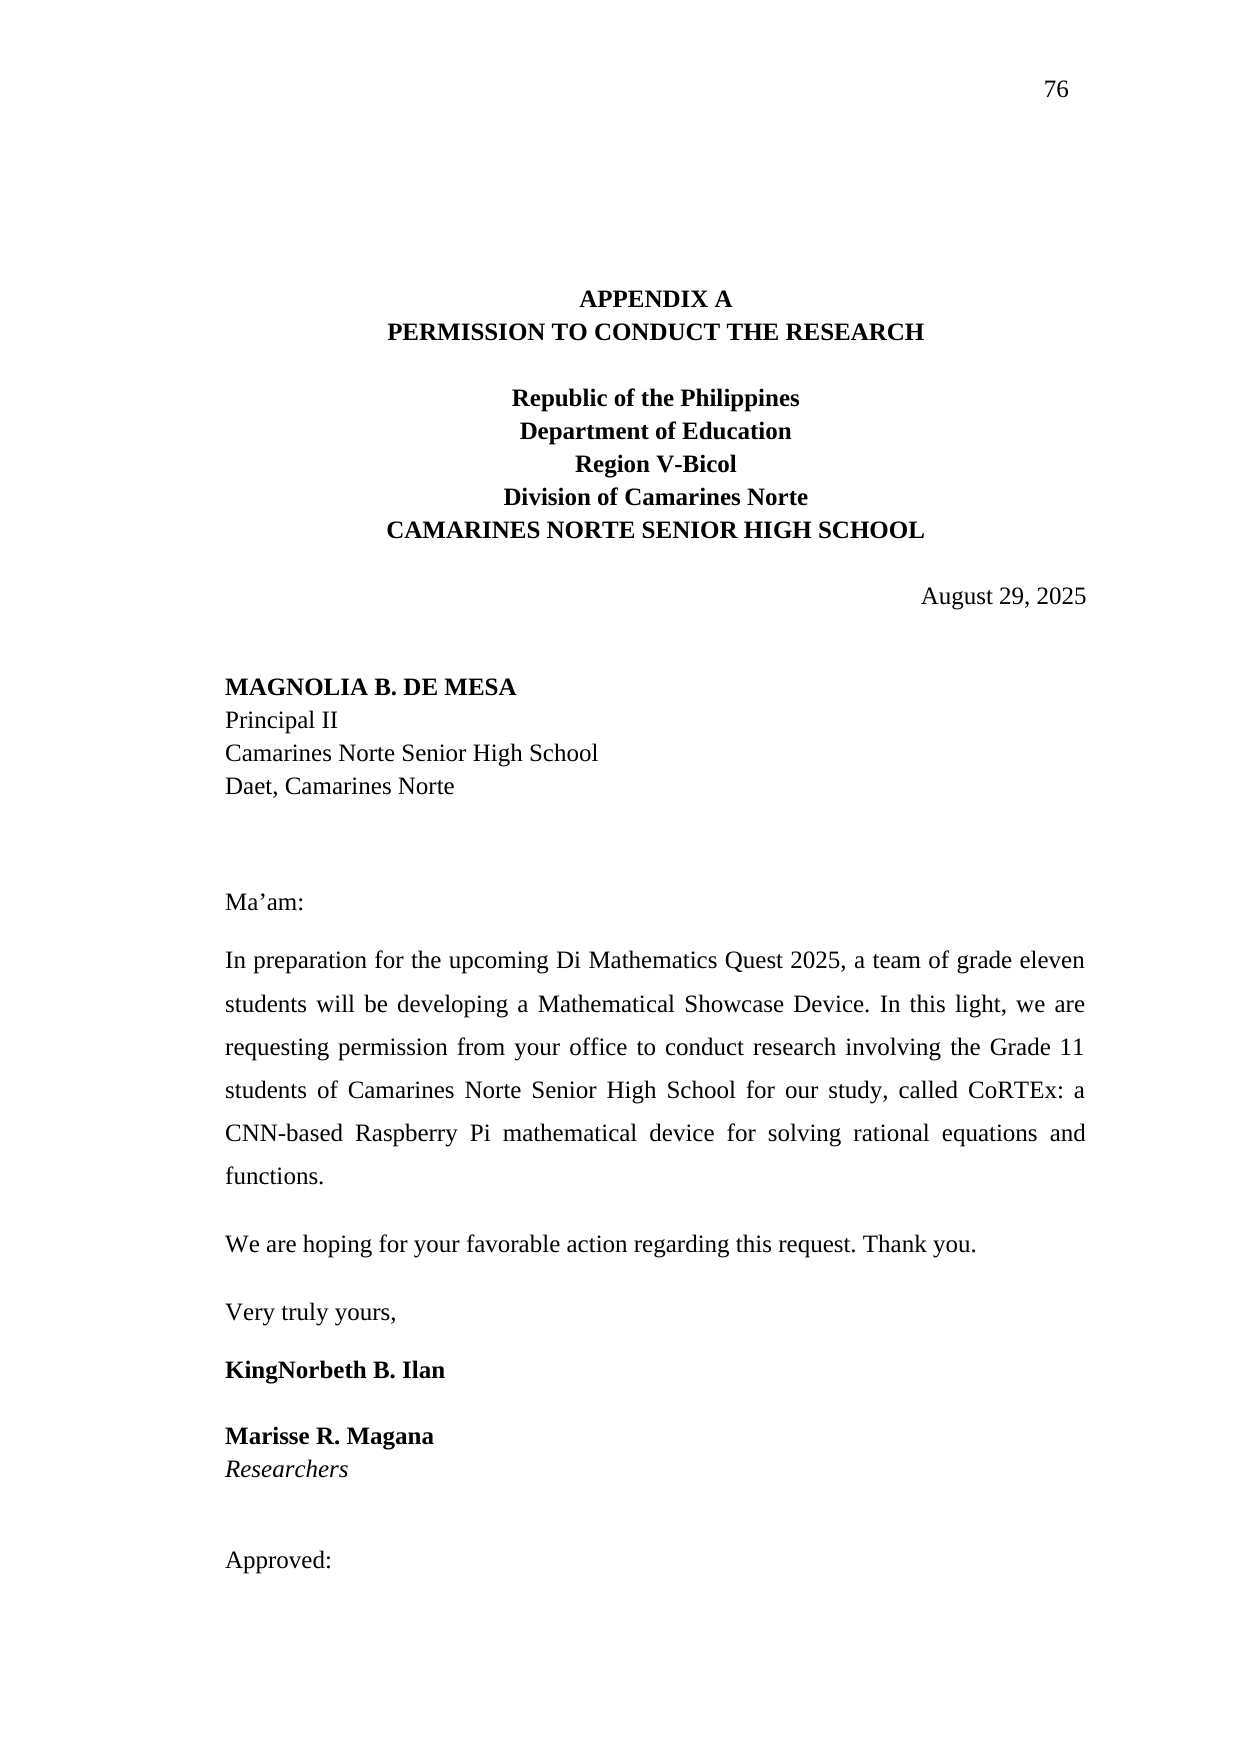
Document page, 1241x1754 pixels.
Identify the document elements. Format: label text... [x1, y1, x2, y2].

text We are hoping for your favorable action regarding this request. Thank you. [225, 1229, 1086, 1258]
text Daet, Camarines Norte [225, 771, 1086, 800]
text Division of Camarines Norte [225, 482, 1086, 511]
text KingNorbeth B. Ilan [150, 1355, 1086, 1417]
text CAMARINES NORTE SENIOR HIGH SCHOOL [225, 515, 1086, 544]
text August 29, 2025 [225, 581, 1086, 610]
text Principal II [225, 705, 1086, 734]
text Approved: [150, 1546, 1086, 1574]
text Region V-Bicol [225, 449, 1086, 478]
text PERMISSION TO CONDUCT THE RESEARCH [225, 317, 1086, 346]
text Camarines Norte Senior High School [225, 738, 1086, 767]
text APPENDIX A [225, 284, 1086, 313]
text Republic of the Philippines [225, 383, 1086, 412]
text Marisse R. Magana [225, 1421, 1086, 1450]
text Department of Education [225, 416, 1086, 445]
text Researchers [225, 1454, 1086, 1483]
text In preparation for the upcoming Di Mathematics Quest 2025, a team of grade eleven students will be developing a Mathematical Showcase Device. In this light, we are requesting permission from your office to conduct research involving the Grade 11 students of Camarines Norte Senior High School for our study, called CoRTEx: a CNN-based Raspberry Pi mathematical device for solving rational equations and functions. [225, 946, 1086, 1190]
text Very truly yours, [225, 1297, 1086, 1326]
text Ma’am: [225, 887, 1086, 916]
text MAGNOLIA B. DE MESA [150, 672, 1086, 701]
